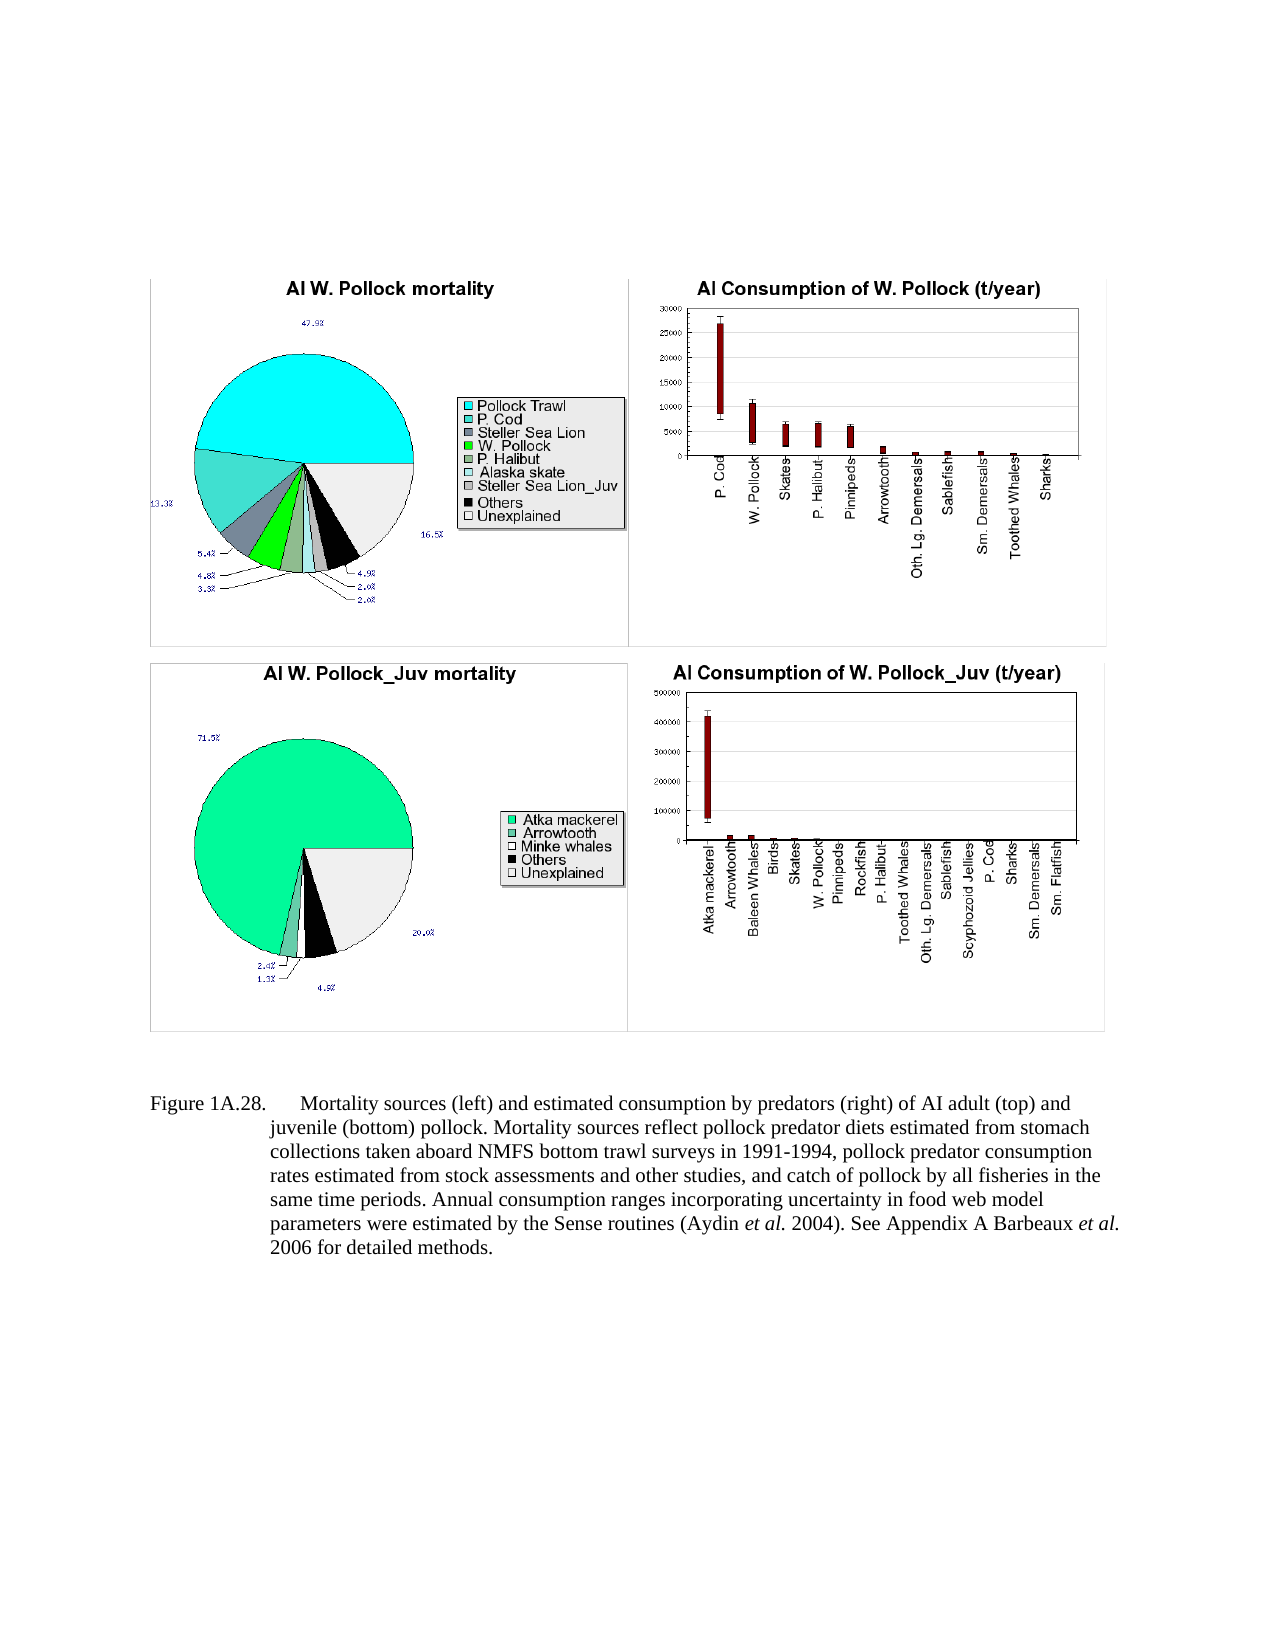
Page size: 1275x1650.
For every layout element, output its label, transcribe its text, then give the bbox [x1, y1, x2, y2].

picture [150, 663, 1105, 1032]
picture [150, 279, 1107, 647]
text Figure 1A.28. Mortality sources (left) and estimated consumption by predators (right) of AI adult (top) and juvenile (bottom) pollock. Mortality sources reflect pollock predator diets estimated from stomach collections taken aboard NMFS bottom trawl surveys in 1991-1994, pollock predator consumption rates estimated from stock assessments and other studies, and catch of pollock by all fisheries in the same time periods. Annual consumption ranges incorporating uncertainty in food web model parameters were estimated by the Sense routines (Aydin et al. 2004). See Appendix A Barbeaux et al. 2006 for detailed methods. [150, 1091, 1125, 1259]
